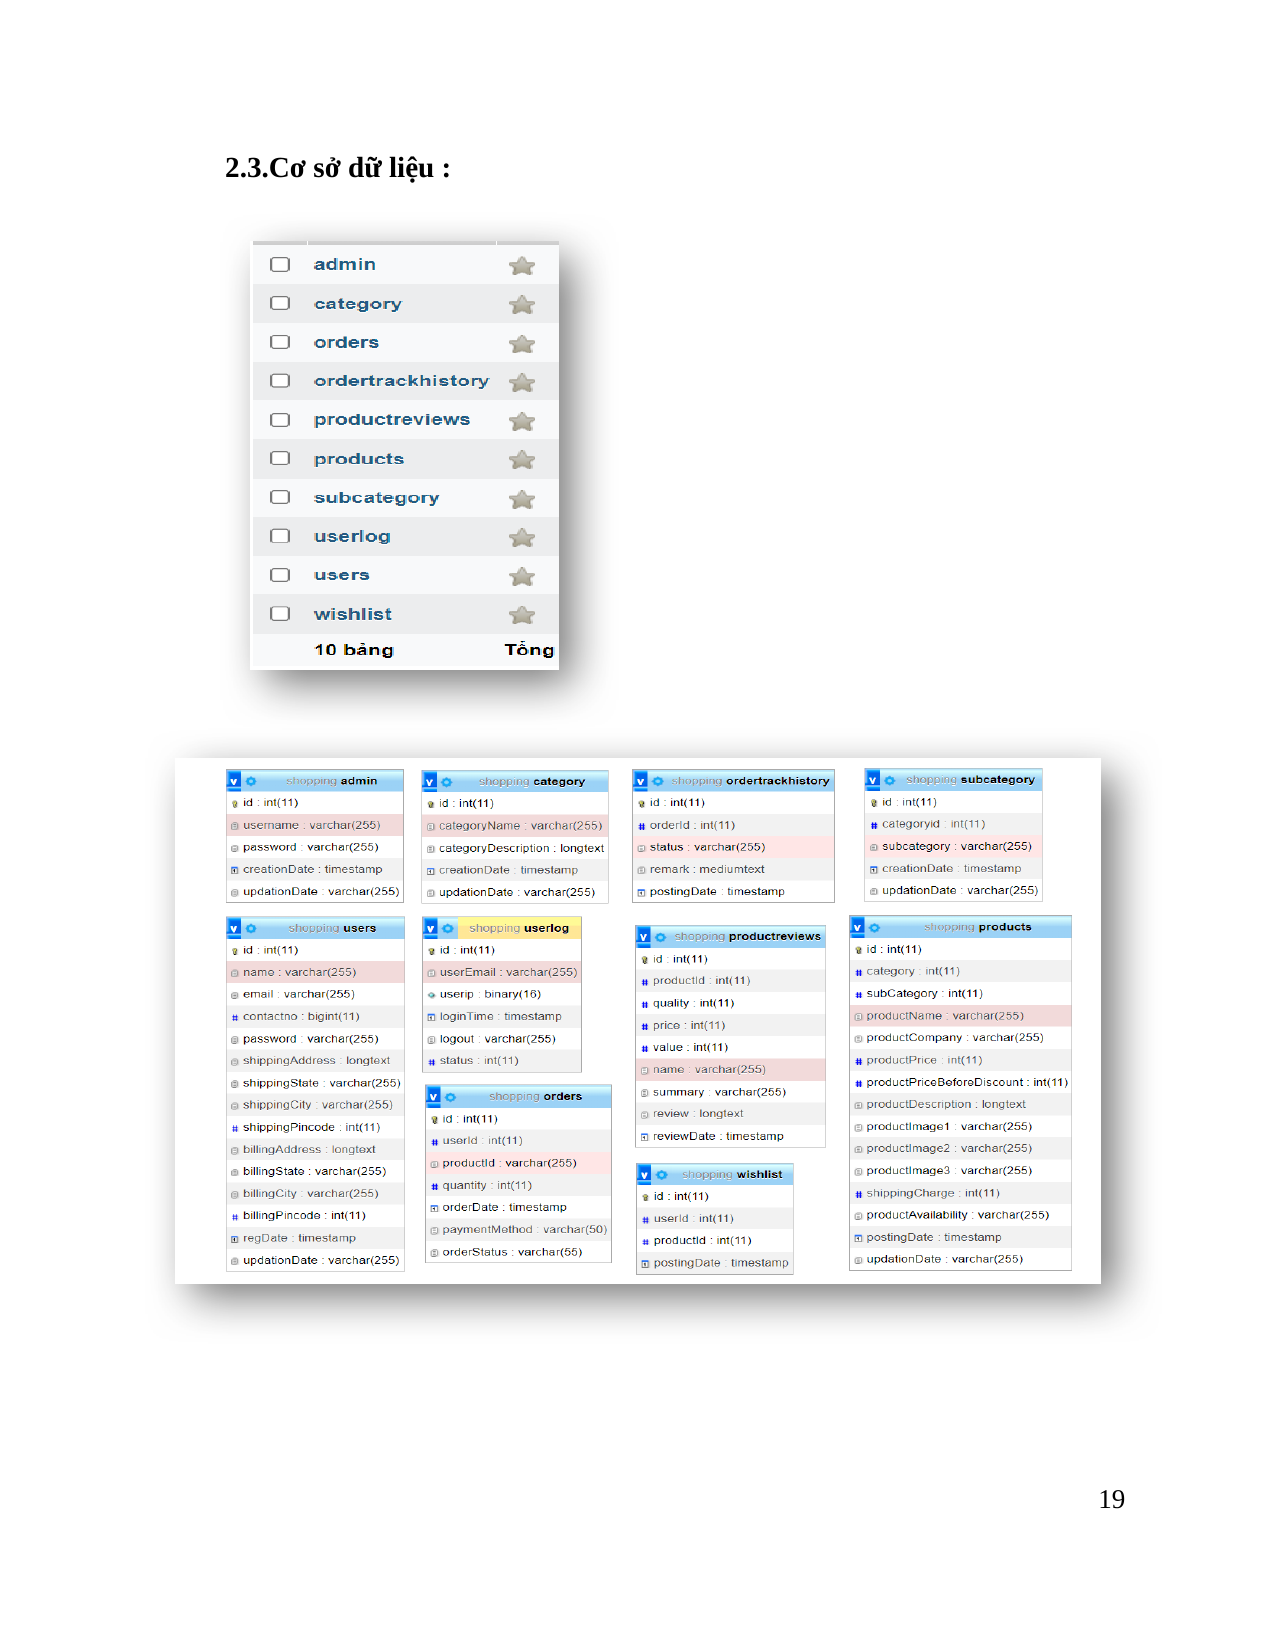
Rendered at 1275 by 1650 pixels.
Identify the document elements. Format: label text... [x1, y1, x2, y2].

picture [175, 758, 1101, 1284]
picture [250, 241, 559, 670]
subtitle 2.3.Cơ sở dữ liệu : [150, 150, 1125, 183]
